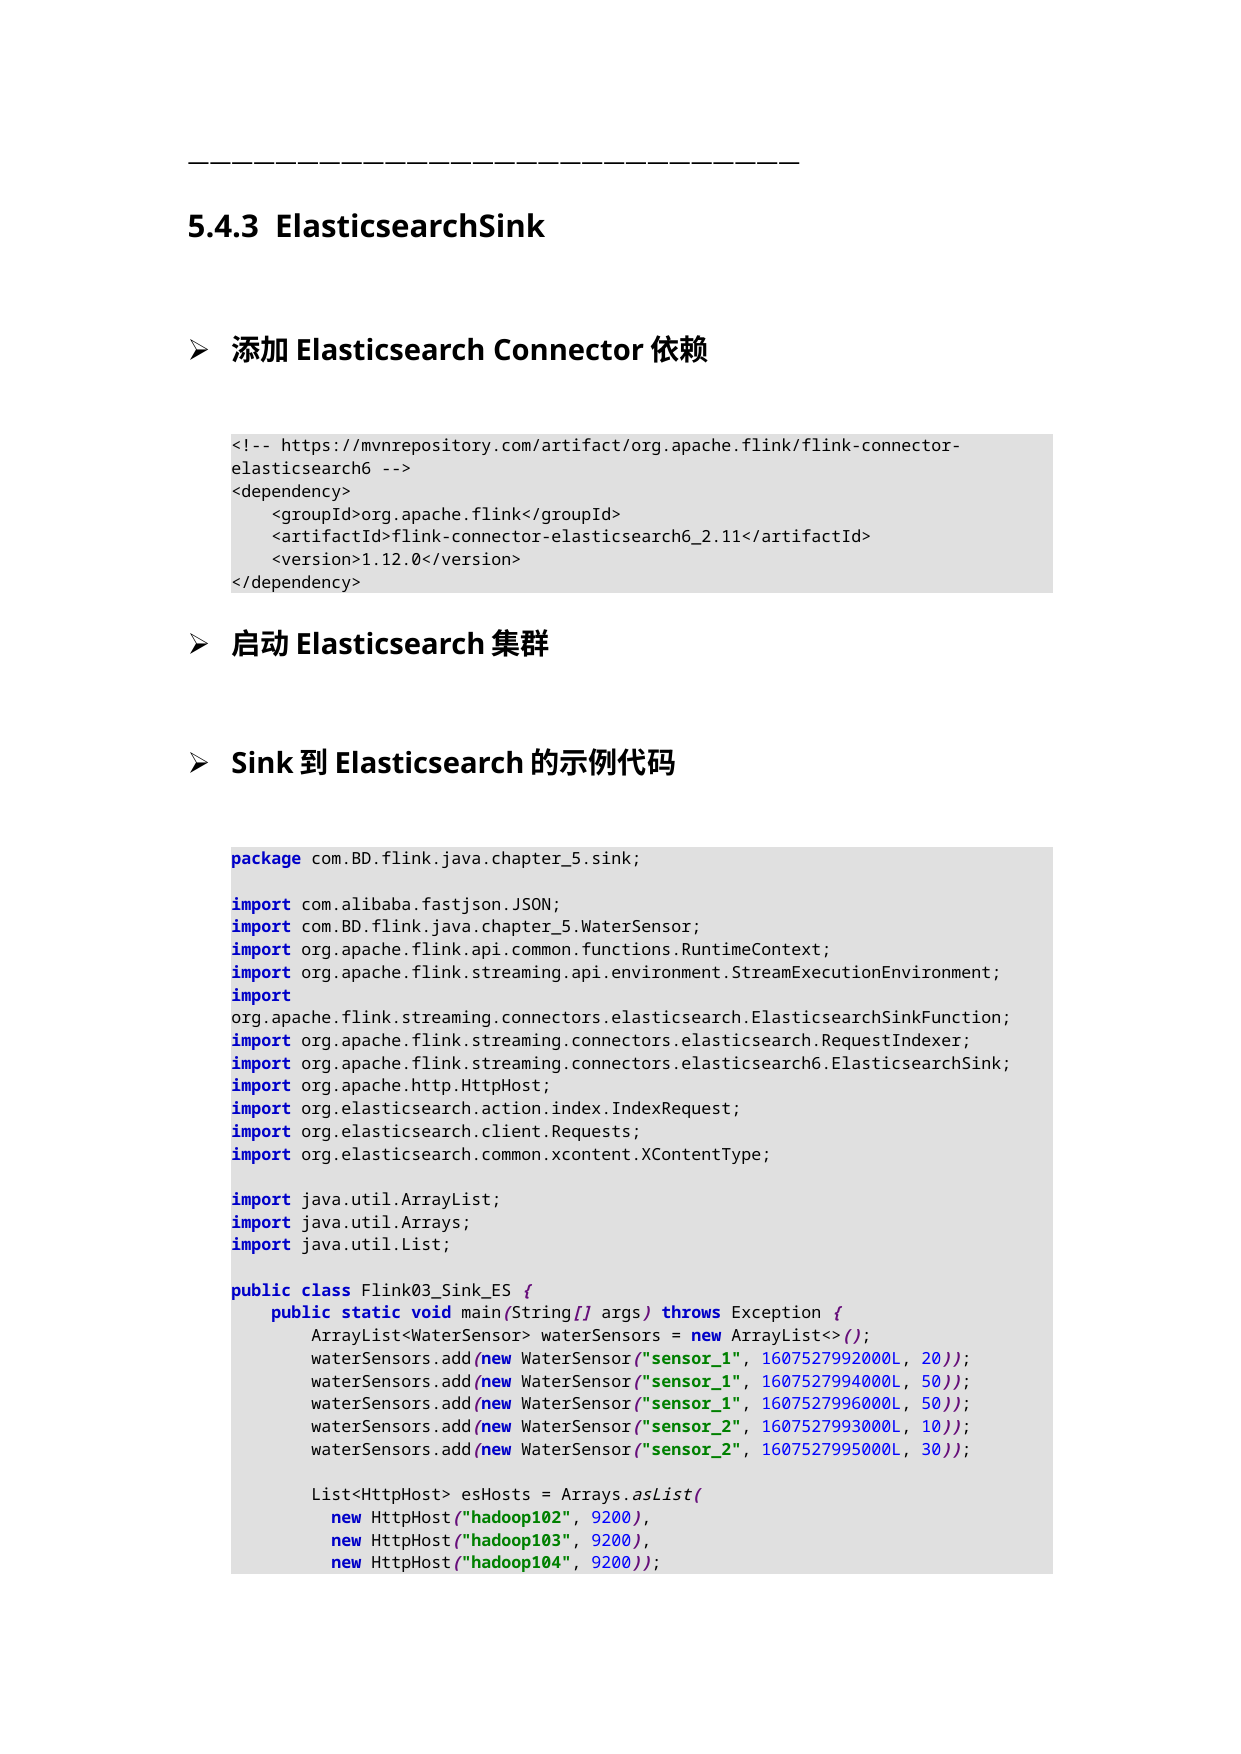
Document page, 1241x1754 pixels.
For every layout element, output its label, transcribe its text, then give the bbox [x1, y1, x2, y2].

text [231, 847, 1053, 1574]
text <artifactId>flink-connector-elasticsearch6_2.11</artifactId> [231, 525, 1053, 548]
text <groupId>org.apache.flink</groupId> [231, 502, 1053, 525]
text 启动Elasticsearch集群 [187, 609, 1053, 674]
subtitle ElasticsearchSink [187, 192, 1053, 257]
text 添加Elasticsearch Connector依赖 [187, 315, 1053, 380]
text <dependency> [231, 479, 1053, 502]
text <version>1.12.0</version> [231, 548, 1053, 570]
text Sink到Elasticsearch的示例代码 [187, 728, 1053, 793]
text <!-- https://mvnrepository.com/artifact/org.apache.flink/flink-connector-elasticsearch6 --> [231, 434, 1053, 479]
text </dependency> [231, 570, 1053, 593]
